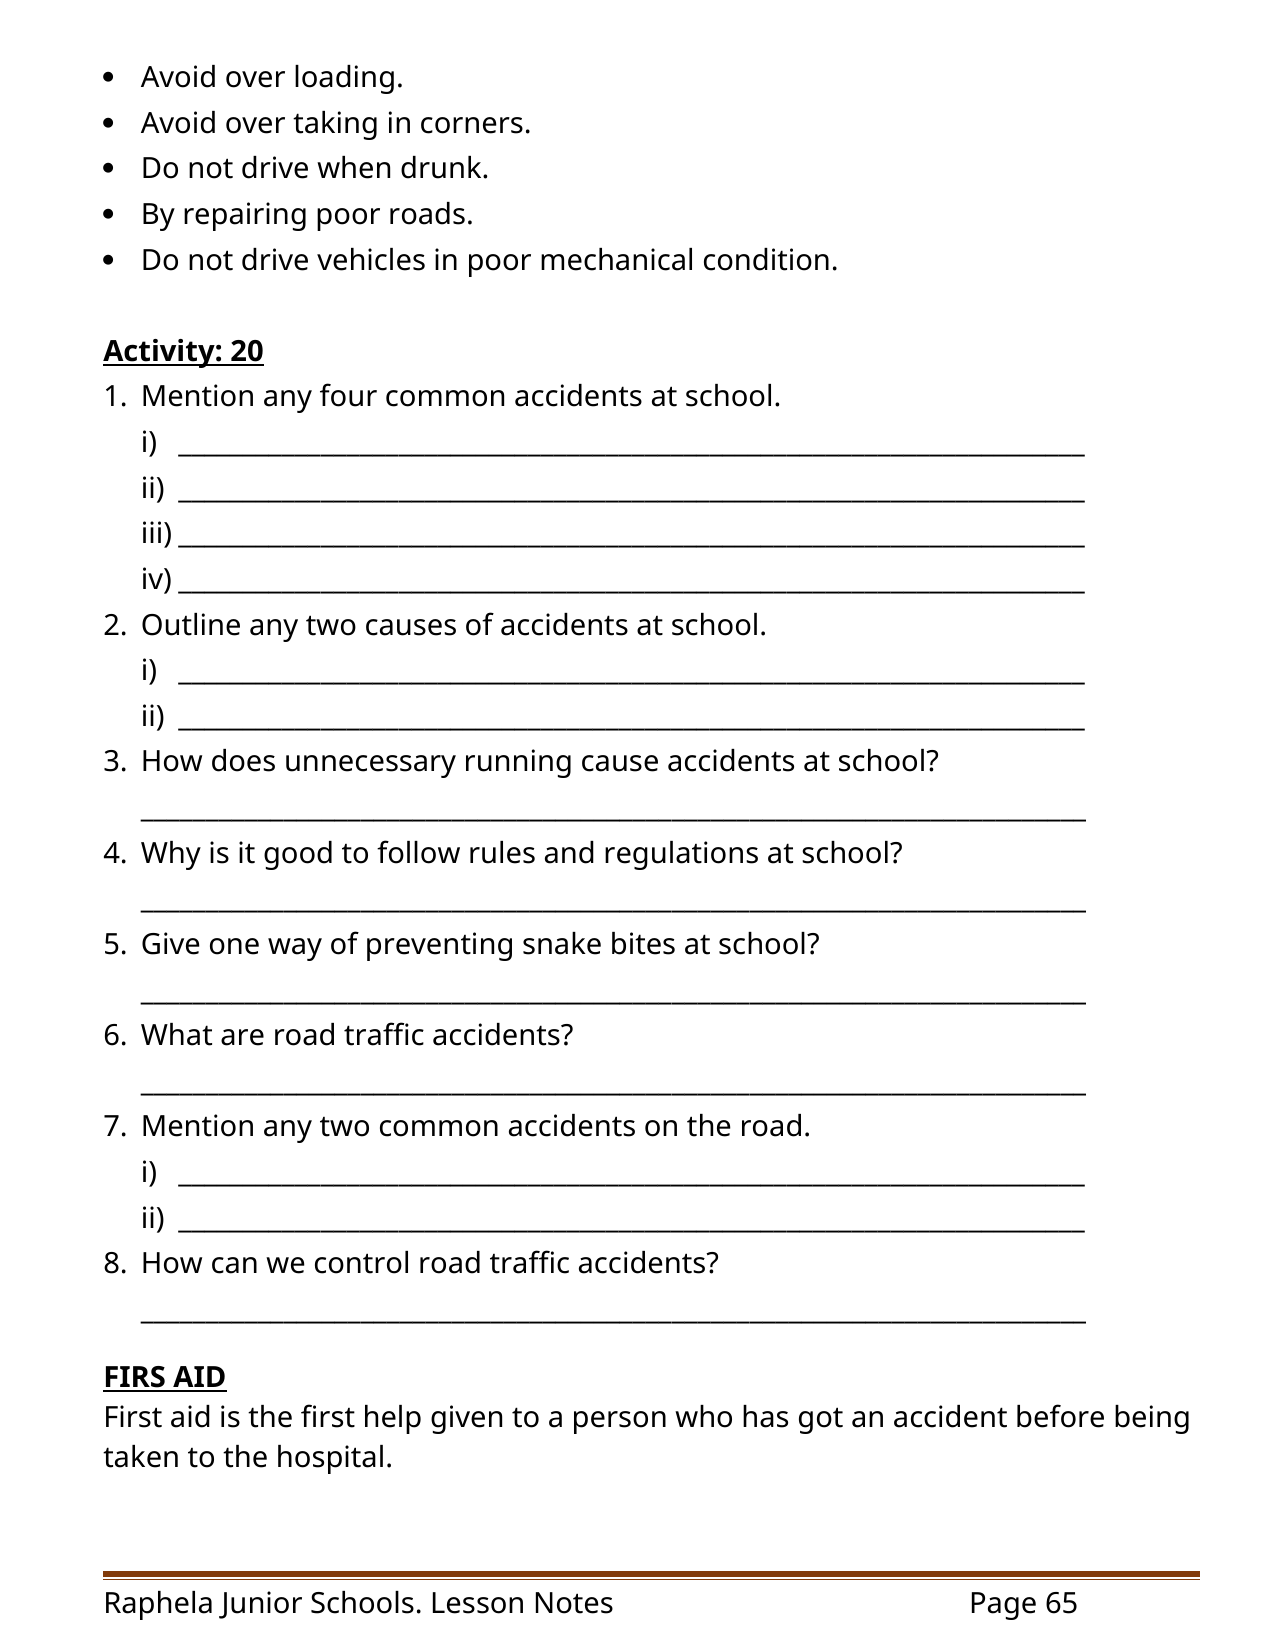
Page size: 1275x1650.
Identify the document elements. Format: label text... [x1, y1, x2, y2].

list ______________________________________________________________________ [141, 695, 1200, 735]
list ______________________________________________________________________ [141, 1197, 1200, 1237]
list Do not drive vehicles in poor mechanical condition. [103, 239, 1200, 278]
list ______________________________________________________________________ [141, 558, 1200, 598]
list _________________________________________________________________________ [141, 786, 1200, 826]
list _________________________________________________________________________ [141, 969, 1200, 1008]
list Avoid over taking in corners. [103, 102, 1200, 142]
list _________________________________________________________________________ [141, 1288, 1200, 1328]
text Activity: 20 [103, 330, 1200, 370]
list _________________________________________________________________________ [141, 877, 1200, 917]
list Mention any two common accidents on the road. [103, 1106, 1200, 1145]
list Mention any four common accidents at school. [103, 376, 1200, 415]
text FIRS AID [103, 1357, 1200, 1396]
list How does unnecessary running cause accidents at school? [103, 741, 1200, 780]
list Avoid over loading. [103, 56, 1200, 96]
text First aid is the first help given to a person who has got an accident before being taken to the hospital. [103, 1396, 1200, 1476]
list Do not drive when drunk. [103, 147, 1200, 187]
list How can we control road traffic accidents? [103, 1242, 1200, 1282]
list ______________________________________________________________________ [141, 421, 1200, 461]
list ______________________________________________________________________ [141, 649, 1200, 689]
list Outline any two causes of accidents at school. [103, 604, 1200, 643]
list What are road traffic accidents? [103, 1014, 1200, 1054]
list _________________________________________________________________________ [141, 1060, 1200, 1100]
list ______________________________________________________________________ [141, 467, 1200, 507]
list Why is it good to follow rules and regulations at school? [103, 832, 1200, 872]
list ______________________________________________________________________ [141, 512, 1200, 552]
list By repairing poor roads. [103, 193, 1200, 233]
list ______________________________________________________________________ [141, 1151, 1200, 1191]
list Give one way of preventing snake bites at school? [103, 923, 1200, 963]
